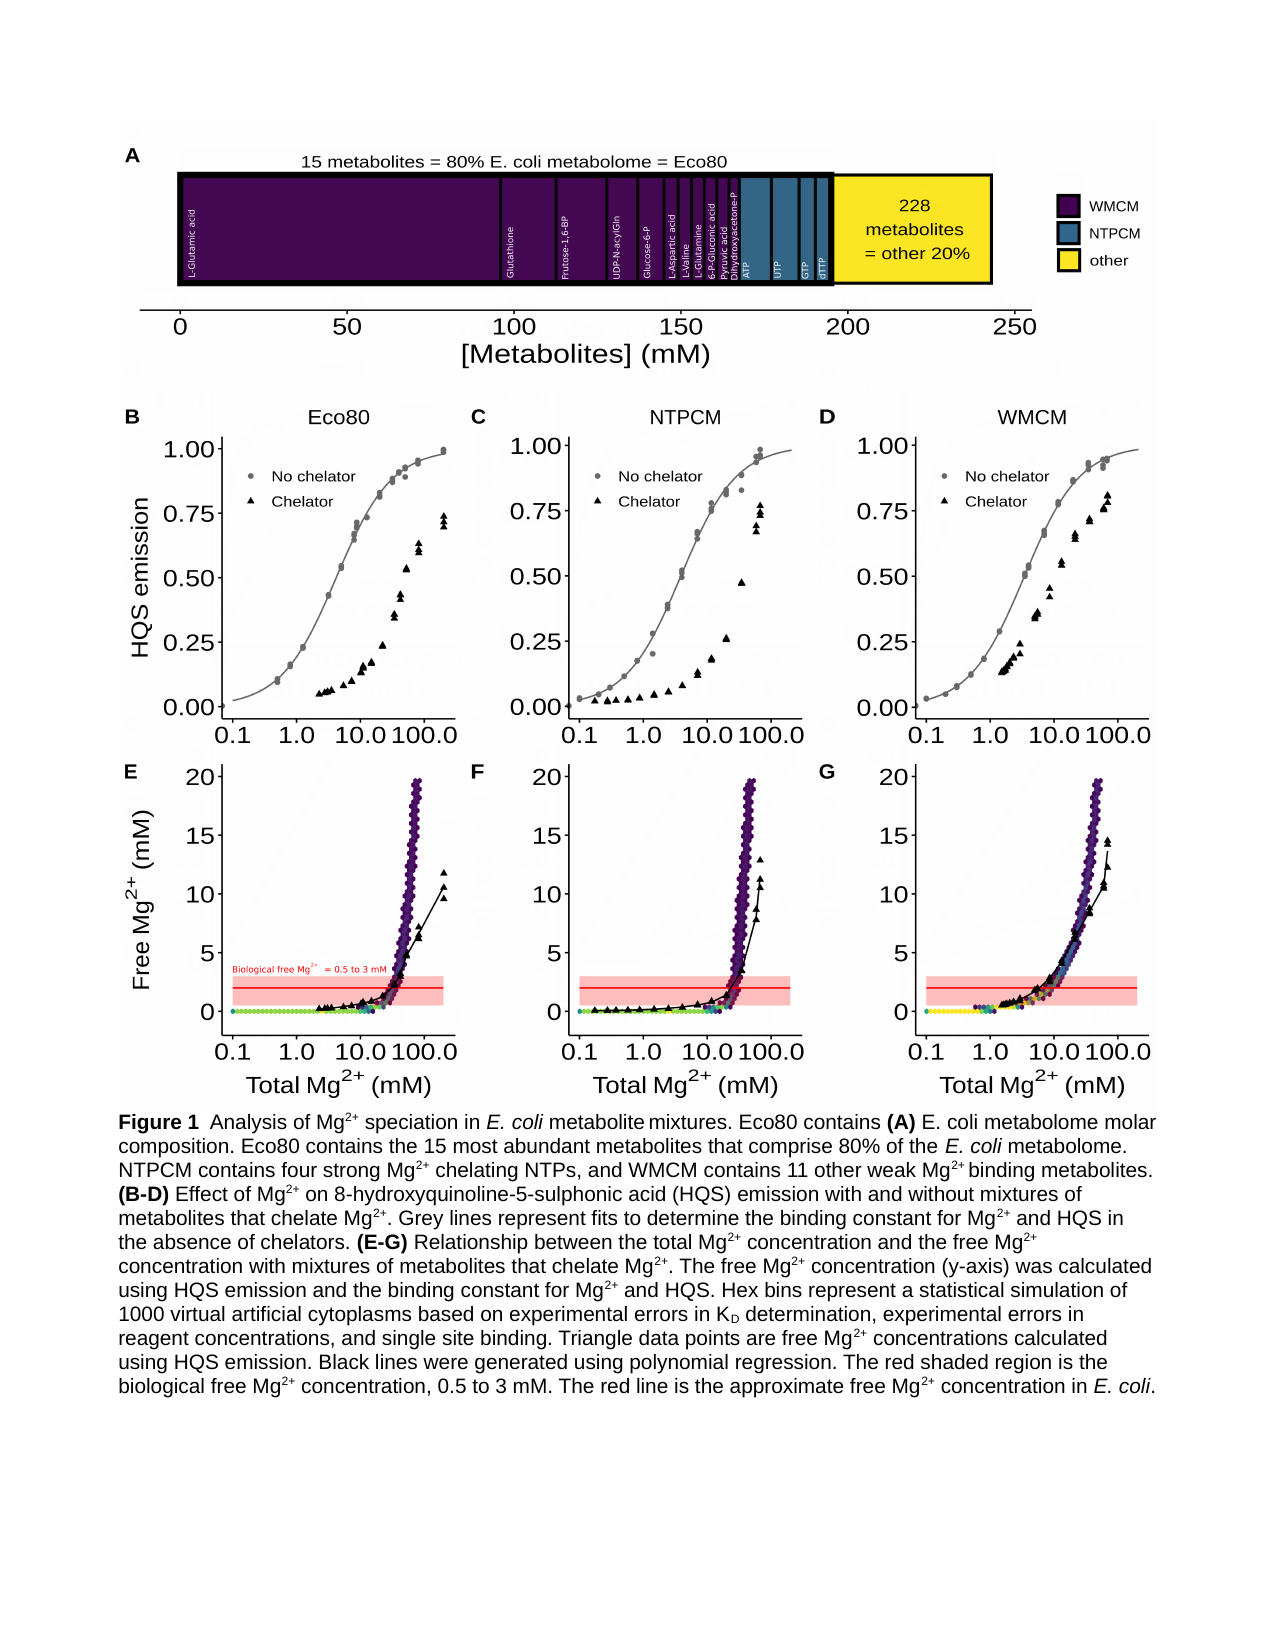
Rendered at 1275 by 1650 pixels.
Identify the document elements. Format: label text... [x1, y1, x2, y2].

text Figure 1 Analysis of Mg2+ speciation in E. coli metabolite mixtures. Eco80 contains (A) E. coli metabolome molar composition. Eco80 contains the 15 most abundant metabolites that comprise 80% of the E. coli metabolome. NTPCM contains four strong Mg2+ chelating NTPs, and WMCM contains 11 other weak Mg2+ binding metabolites. (B-D) Effect of Mg2+ on 8-hydroxyquinoline-5-sulphonic acid (HQS) emission with and without mixtures of metabolites that chelate Mg2+. Grey lines represent fits to determine the binding constant for Mg2+ and HQS in the absence of chelators. (E-G) Relationship between the total Mg2+ concentration and the free Mg2+ concentration with mixtures of metabolites that chelate Mg2+. The free Mg2+ concentration (y-axis) was calculated using HQS emission and the binding constant for Mg2+ and HQS. Hex bins represent a statistical simulation of 1000 virtual artificial cytoplasms based on experimental errors in KD determination, experimental errors in reagent concentrations, and single site binding. Triangle data points are free Mg2+ concentrations calculated using HQS emission. Black lines were generated using polynomial regression. The red shaded region is the biological free Mg2+ concentration, 0.5 to 3 mM. The red line is the approximate free Mg2+ concentration in E. coli. [118, 1111, 1157, 1398]
picture [118, 118, 1157, 1111]
